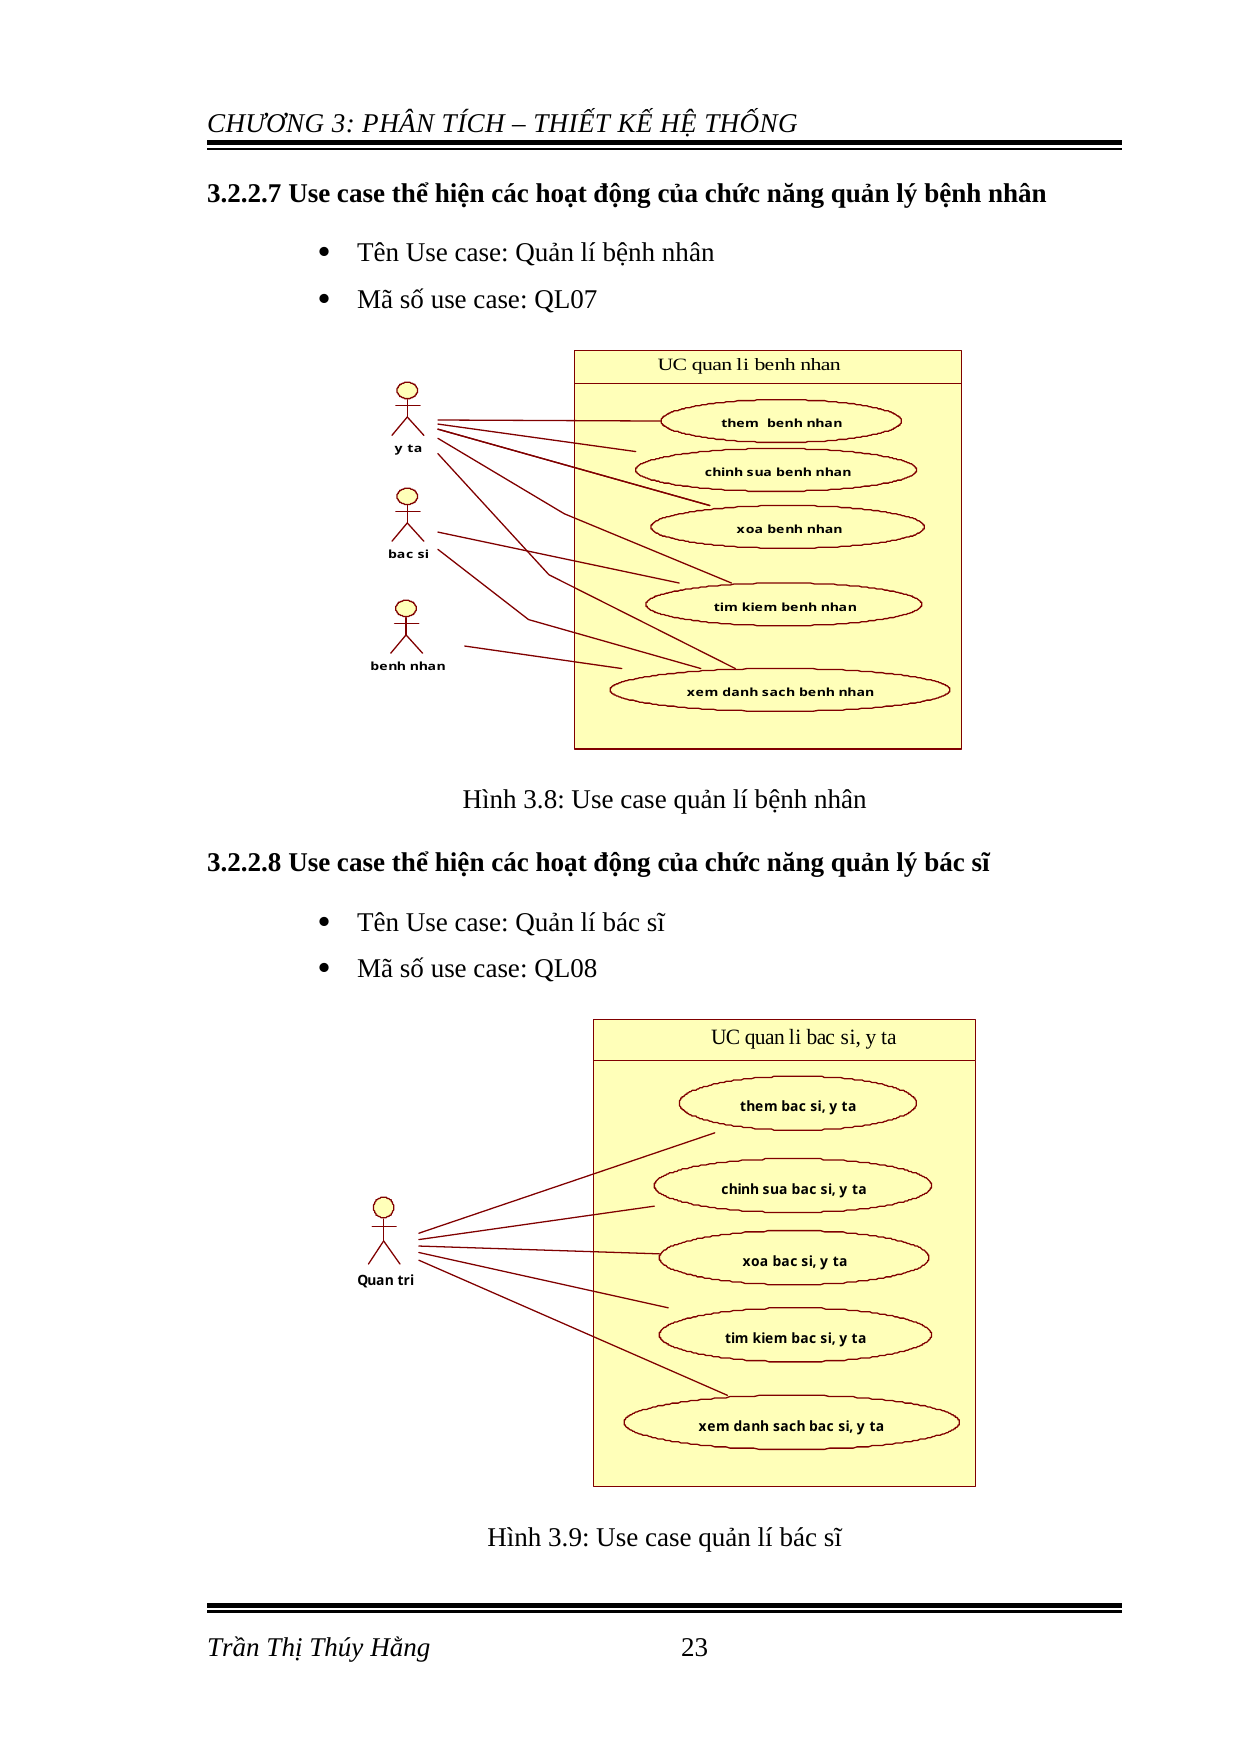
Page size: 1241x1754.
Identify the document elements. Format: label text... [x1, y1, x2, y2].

text 3.2.2.8 Use case thể hiện các hoạt động của chức năng quản lý bác sĩ [207, 846, 1122, 878]
list Mã số use case: QL07 [319, 283, 1122, 314]
list Mã số use case: QL08 [319, 952, 1122, 984]
text Hình 3.8: Use case quản lí bệnh nhân [207, 783, 1122, 814]
text 3.2.2.7 Use case thể hiện các hoạt động của chức năng quản lý bệnh nhân [207, 177, 1122, 208]
list Tên Use case: Quản lí bác sĩ [319, 906, 1122, 937]
list Tên Use case: Quản lí bệnh nhân [319, 236, 1122, 268]
text Hình 3.9: Use case quản lí bác sĩ [207, 1521, 1122, 1552]
